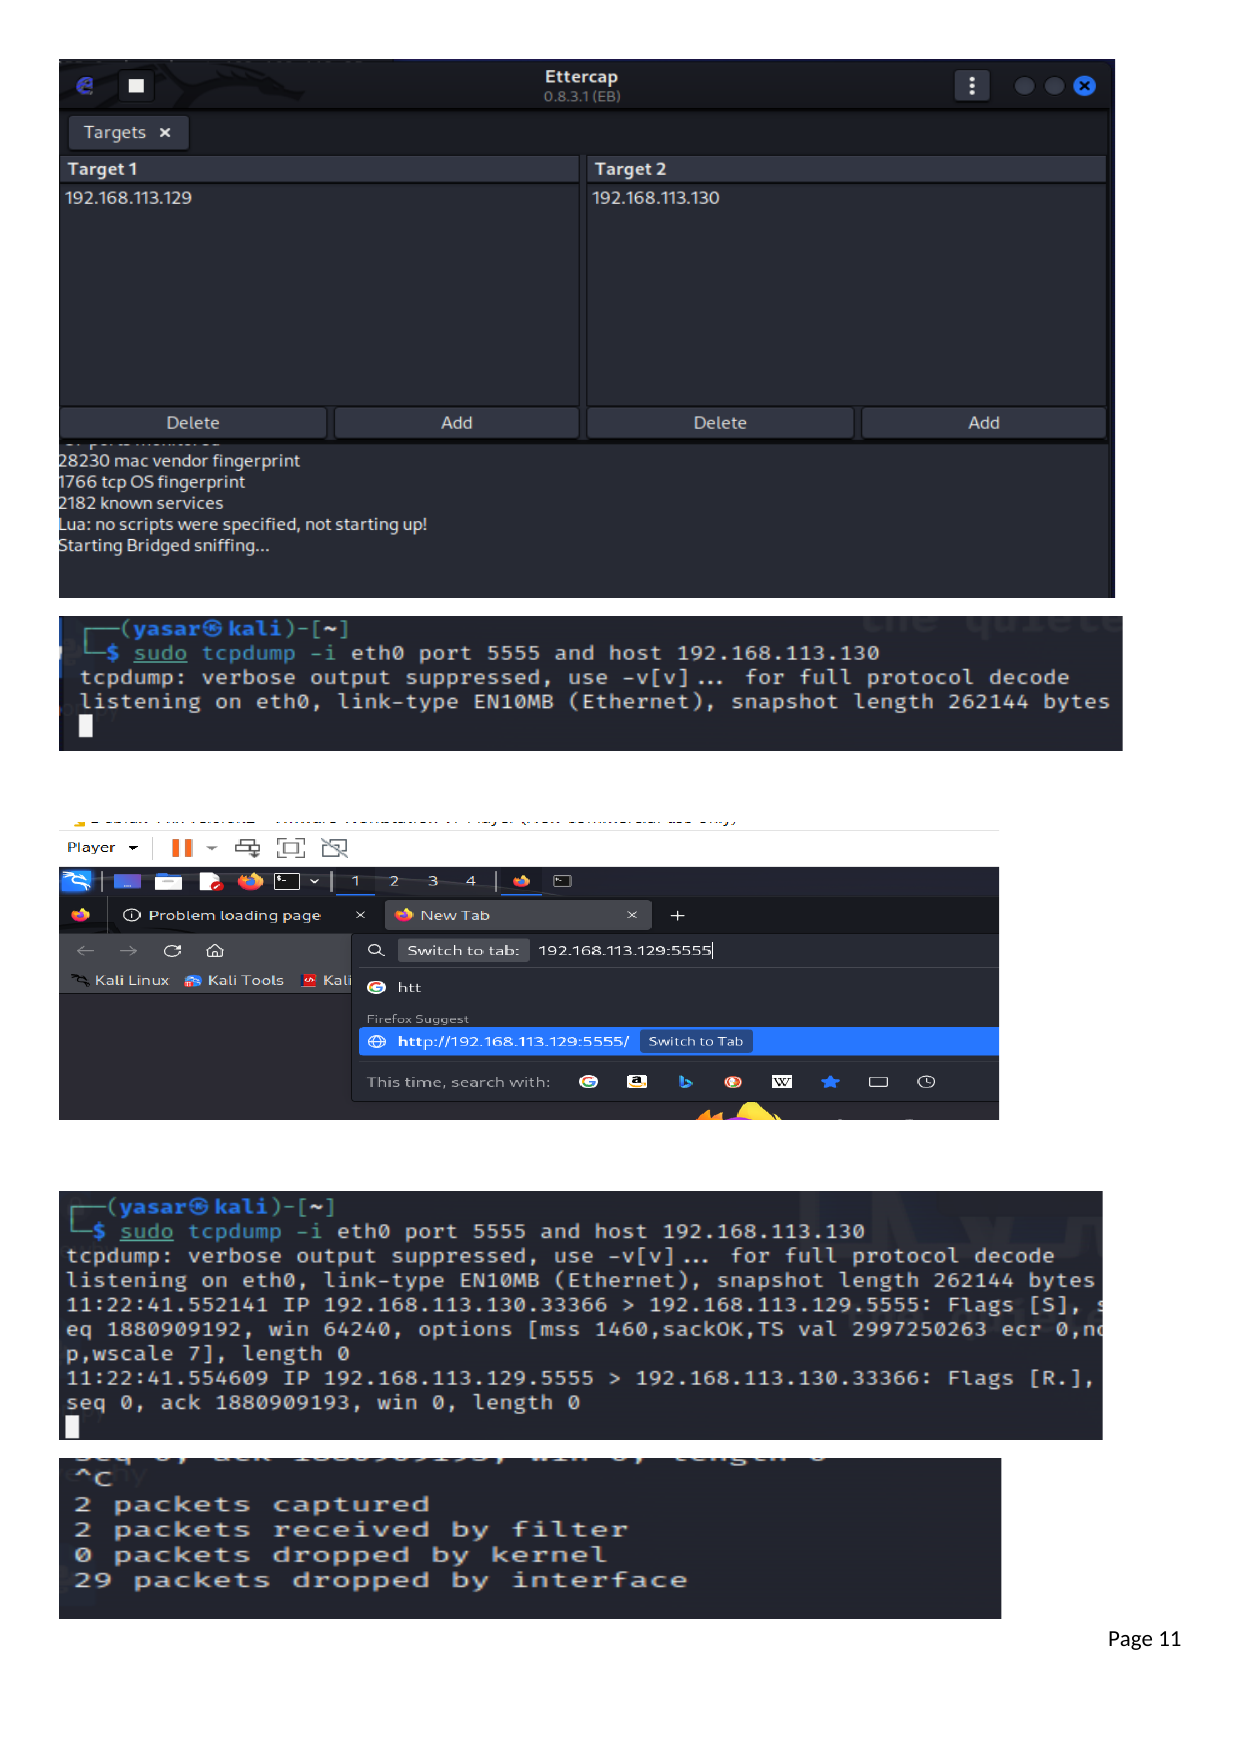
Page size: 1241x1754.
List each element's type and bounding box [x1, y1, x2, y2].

picture [59, 1191, 1103, 1440]
picture [59, 822, 1000, 1120]
picture [59, 1458, 1002, 1619]
picture [59, 616, 1123, 751]
picture [59, 59, 1116, 598]
